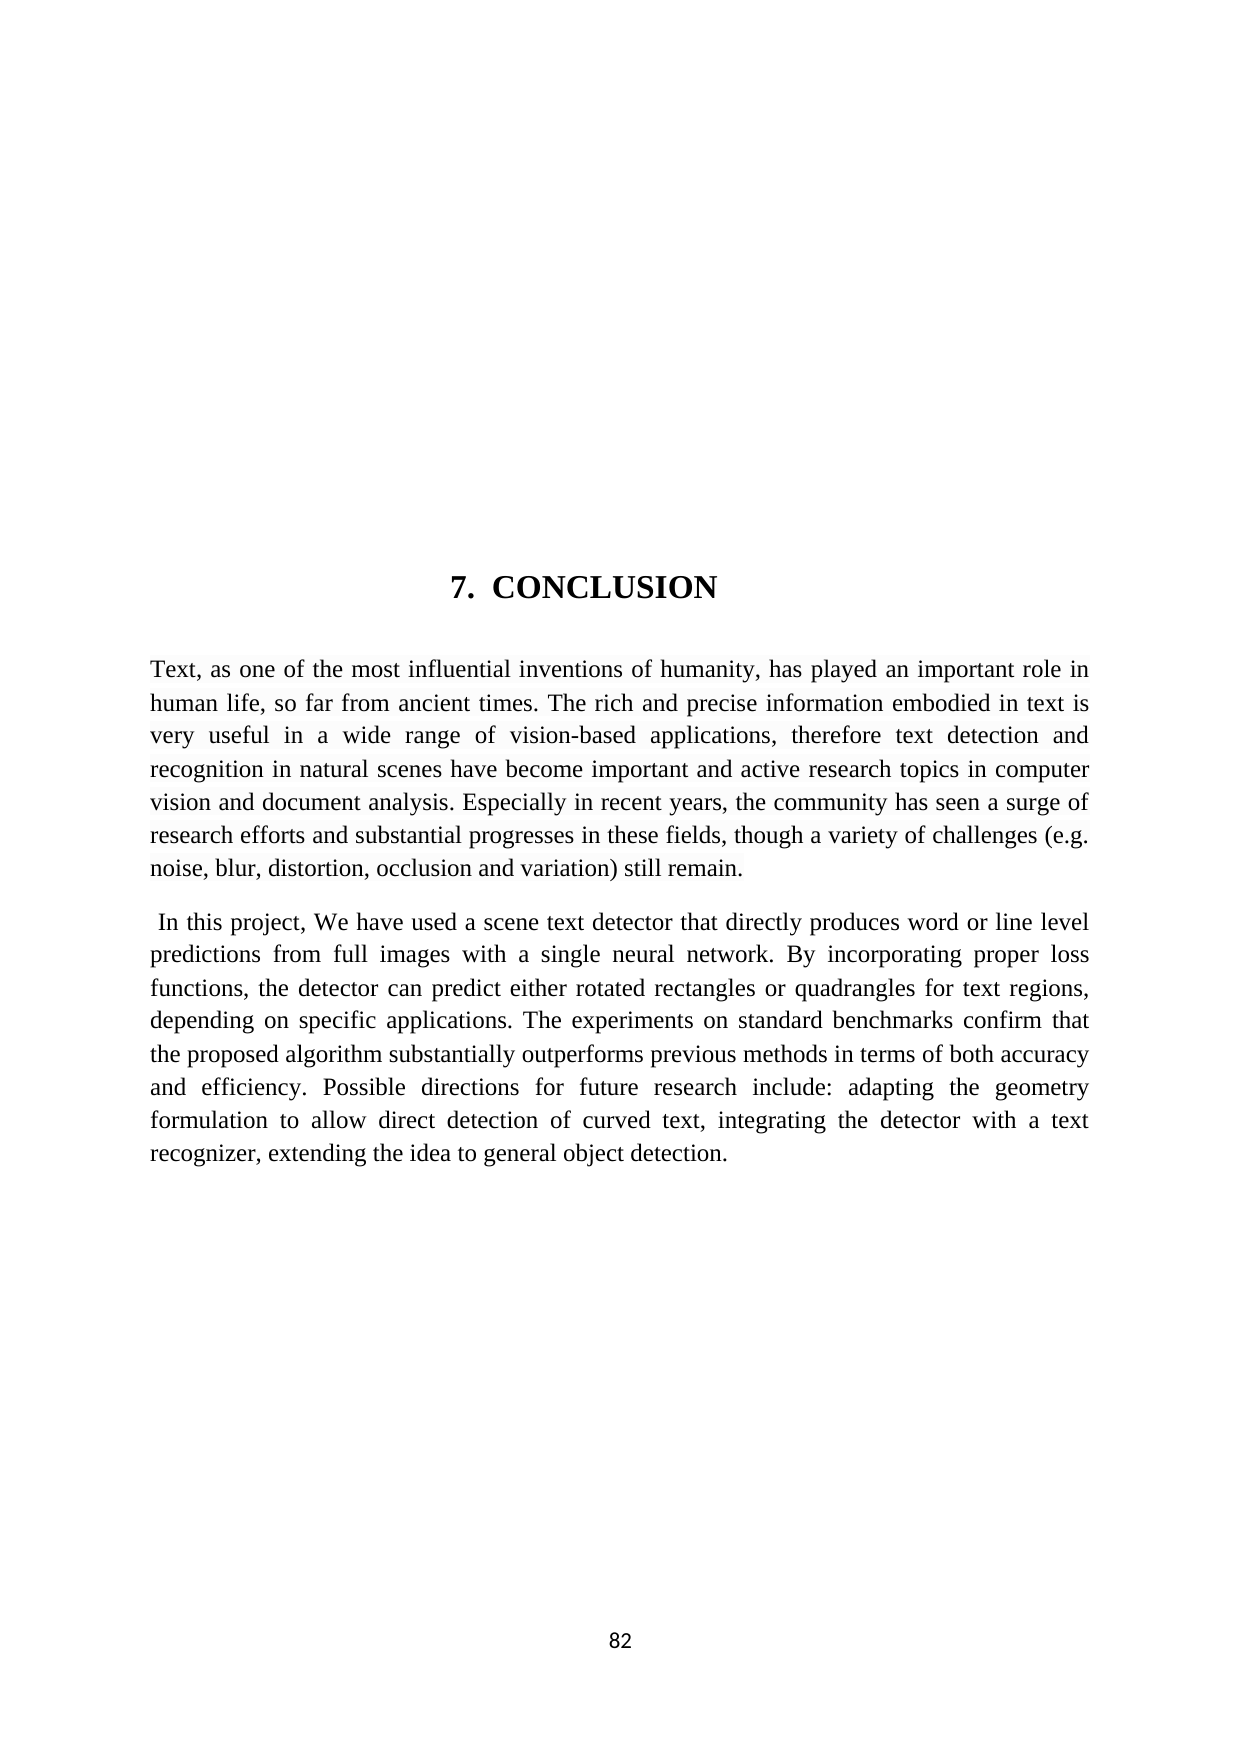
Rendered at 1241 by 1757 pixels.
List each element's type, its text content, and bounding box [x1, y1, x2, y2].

text 7. CONCLUSION [375, 567, 1090, 605]
text In this project, We have used a scene text detector that directly produces word or line level predictions from full images with a single neural network. By incorporating proper loss functions, the detector can predict either rotated rectangles or quadrangles for text regions, depending on specific applications. The experiments on standard benchmarks confirm that the proposed algorithm substantially outperforms previous methods in terms of both accuracy and efficiency. Possible directions for future research include: adapting the geometry formulation to allow direct detection of curved text, integrating the detector with a text recognizer, extending the idea to general object detection. [150, 907, 1090, 1166]
